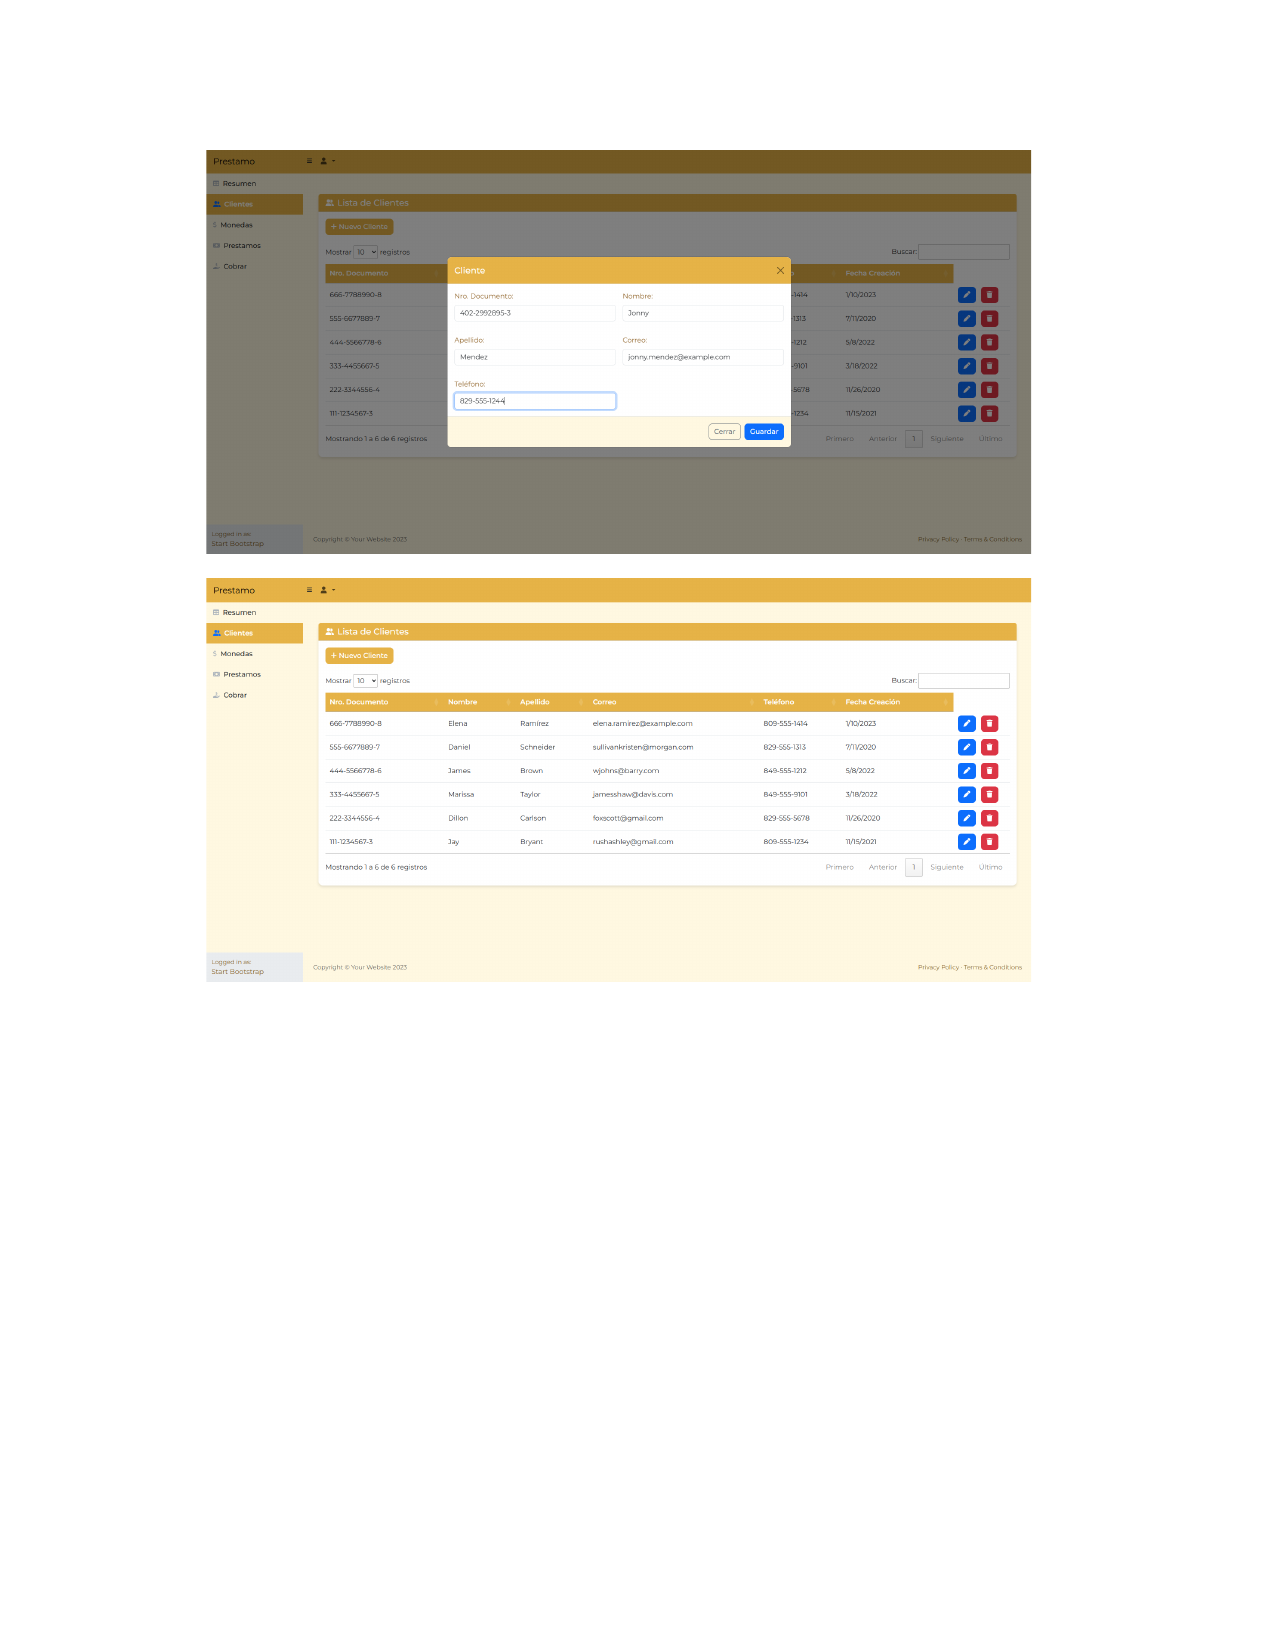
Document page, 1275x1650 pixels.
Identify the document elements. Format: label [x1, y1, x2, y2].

picture [206, 578, 1032, 982]
picture [206, 150, 1032, 554]
